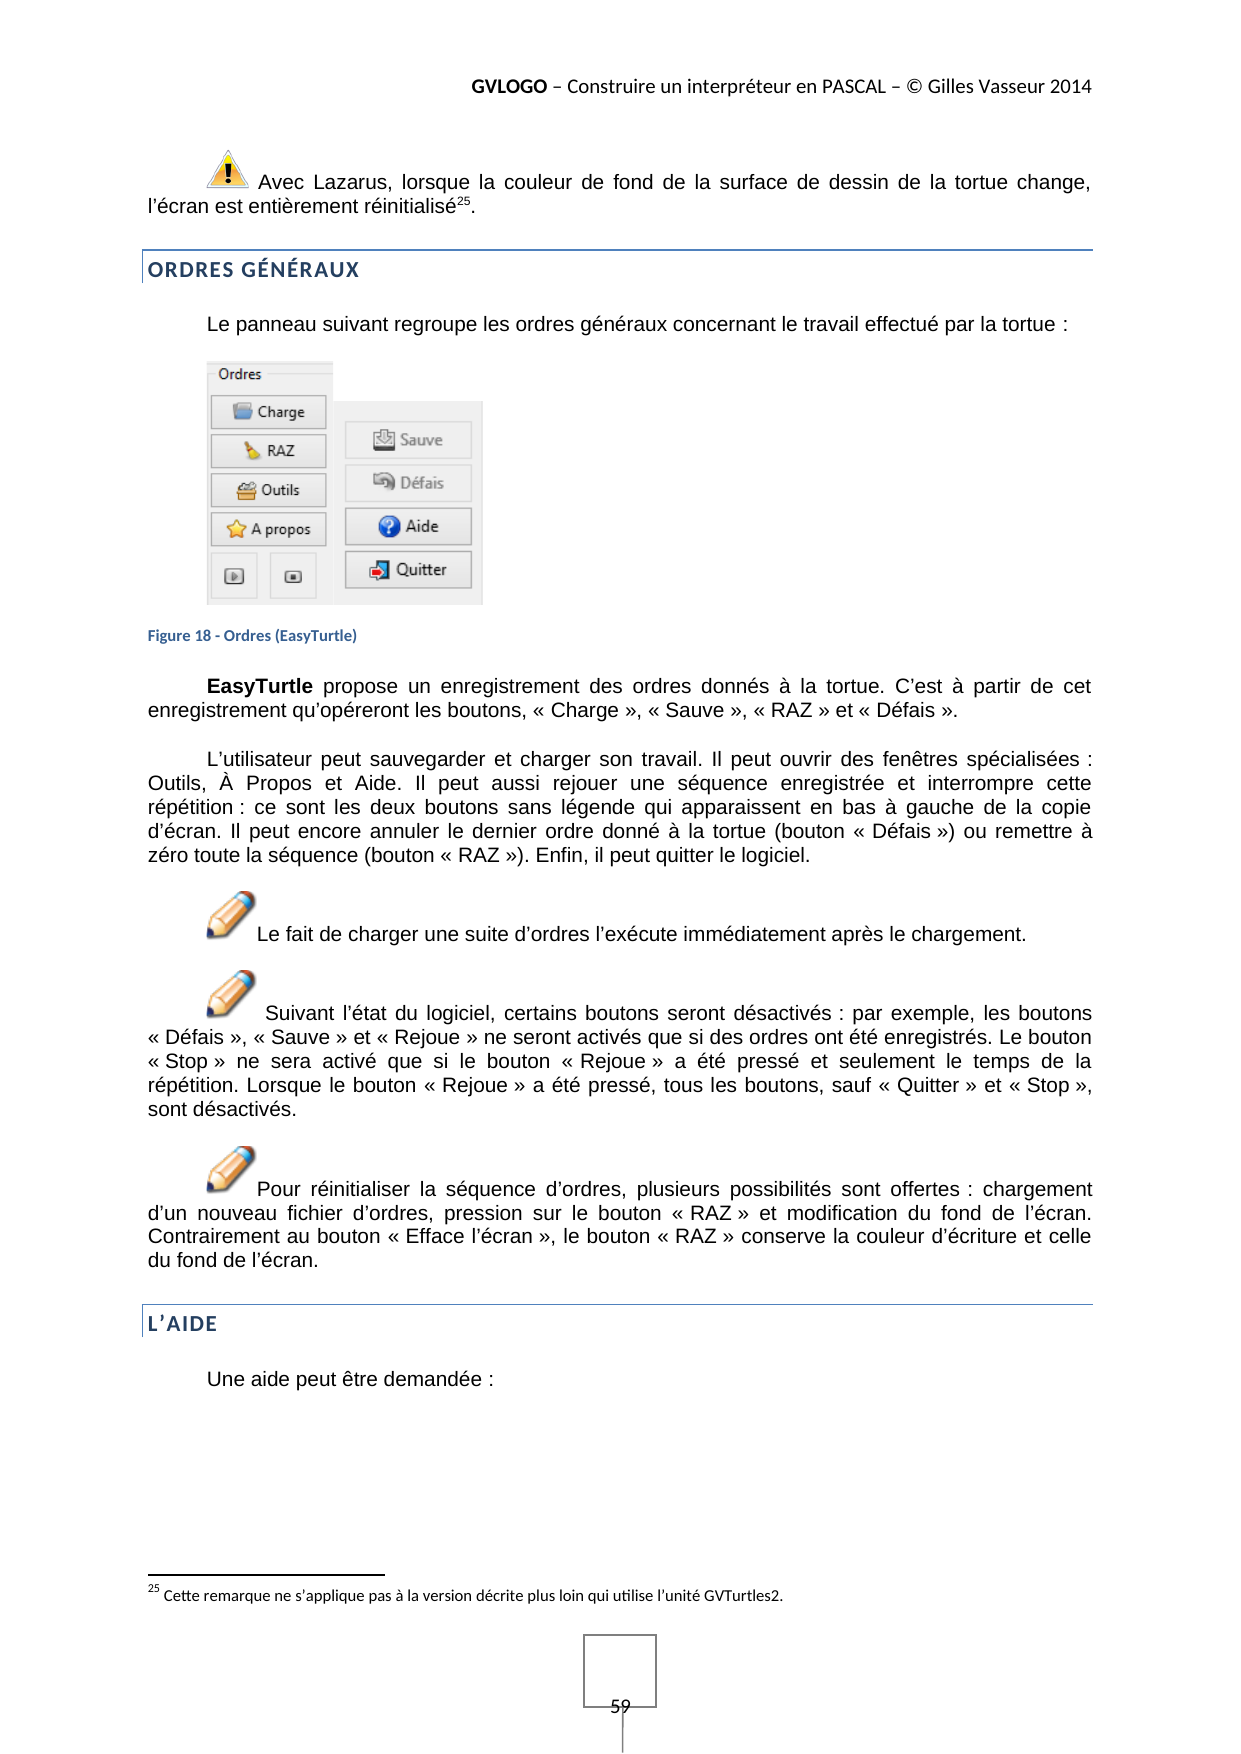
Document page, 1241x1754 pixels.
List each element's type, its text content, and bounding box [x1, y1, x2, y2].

picture [206, 1146, 257, 1196]
picture [206, 891, 257, 942]
text Le fait de charger une suite d’ordres l’exécute immédiatement après le chargement. [148, 891, 1093, 946]
subtitle Ordres généraux [143, 251, 1093, 283]
text EasyTurtle propose un enregistrement des ordres donnés à la tortue. C’est à partir de cet enregistrement qu’opéreront les boutons, « Charge », « Sauve », « RAZ » et « Défais ». [148, 674, 1093, 722]
text Le panneau suivant regroupe les ordres généraux concernant le travail effectué par la tortue : [148, 312, 1093, 336]
picture [206, 361, 483, 605]
picture [206, 970, 257, 1021]
text Avec Lazarus, lorsque la couleur de fond de la surface de dessin de la tortue change, l’écran est entièrement réinitialisé. [148, 148, 1093, 218]
text Une aide peut être demandée : [148, 1366, 1093, 1390]
picture [206, 147, 249, 190]
text Suivant l’état du logiciel, certains boutons seront désactivés : par exemple, les boutons « Défais », « Sauve » et « Rejoue » ne seront activés que si des ordres ont été enregistrés. Le bouton « Stop » ne sera activé que si le bouton « Rejoue » a été pressé et seulement le temps de la répétition. Lorsque le bouton « Rejoue » a été pressé, tous les boutons, sauf « Quitter » et « Stop », sont désactivés. [148, 971, 1093, 1121]
subtitle L’aide [143, 1305, 1093, 1337]
text Pour réinitialiser la séquence d’ordres, plusieurs possibilités sont offertes : chargement d’un nouveau fichier d’ordres, pression sur le bouton « RAZ » et modification du fond de l’écran. Contrairement au bouton « Efface l’écran », le bouton « RAZ » conserve la couleur d’écriture et celle du fond de l’écran. [148, 1146, 1093, 1272]
text L’utilisateur peut sauvegarder et charger son travail. Il peut ouvrir des fenêtres spécialisées : Outils, À Propos et Aide. Il peut aussi rejouer une séquence enregistrée et interrompre cette répétition : ce sont les deux boutons sans légende qui apparaissent en bas à gauche de la copie d’écran. Il peut encore annuler le dernier ordre donné à la tortue (bouton « Défais ») ou remettre à zéro toute la séquence (bouton « RAZ »). Enfin, il peut quitter le logiciel. [148, 747, 1093, 866]
